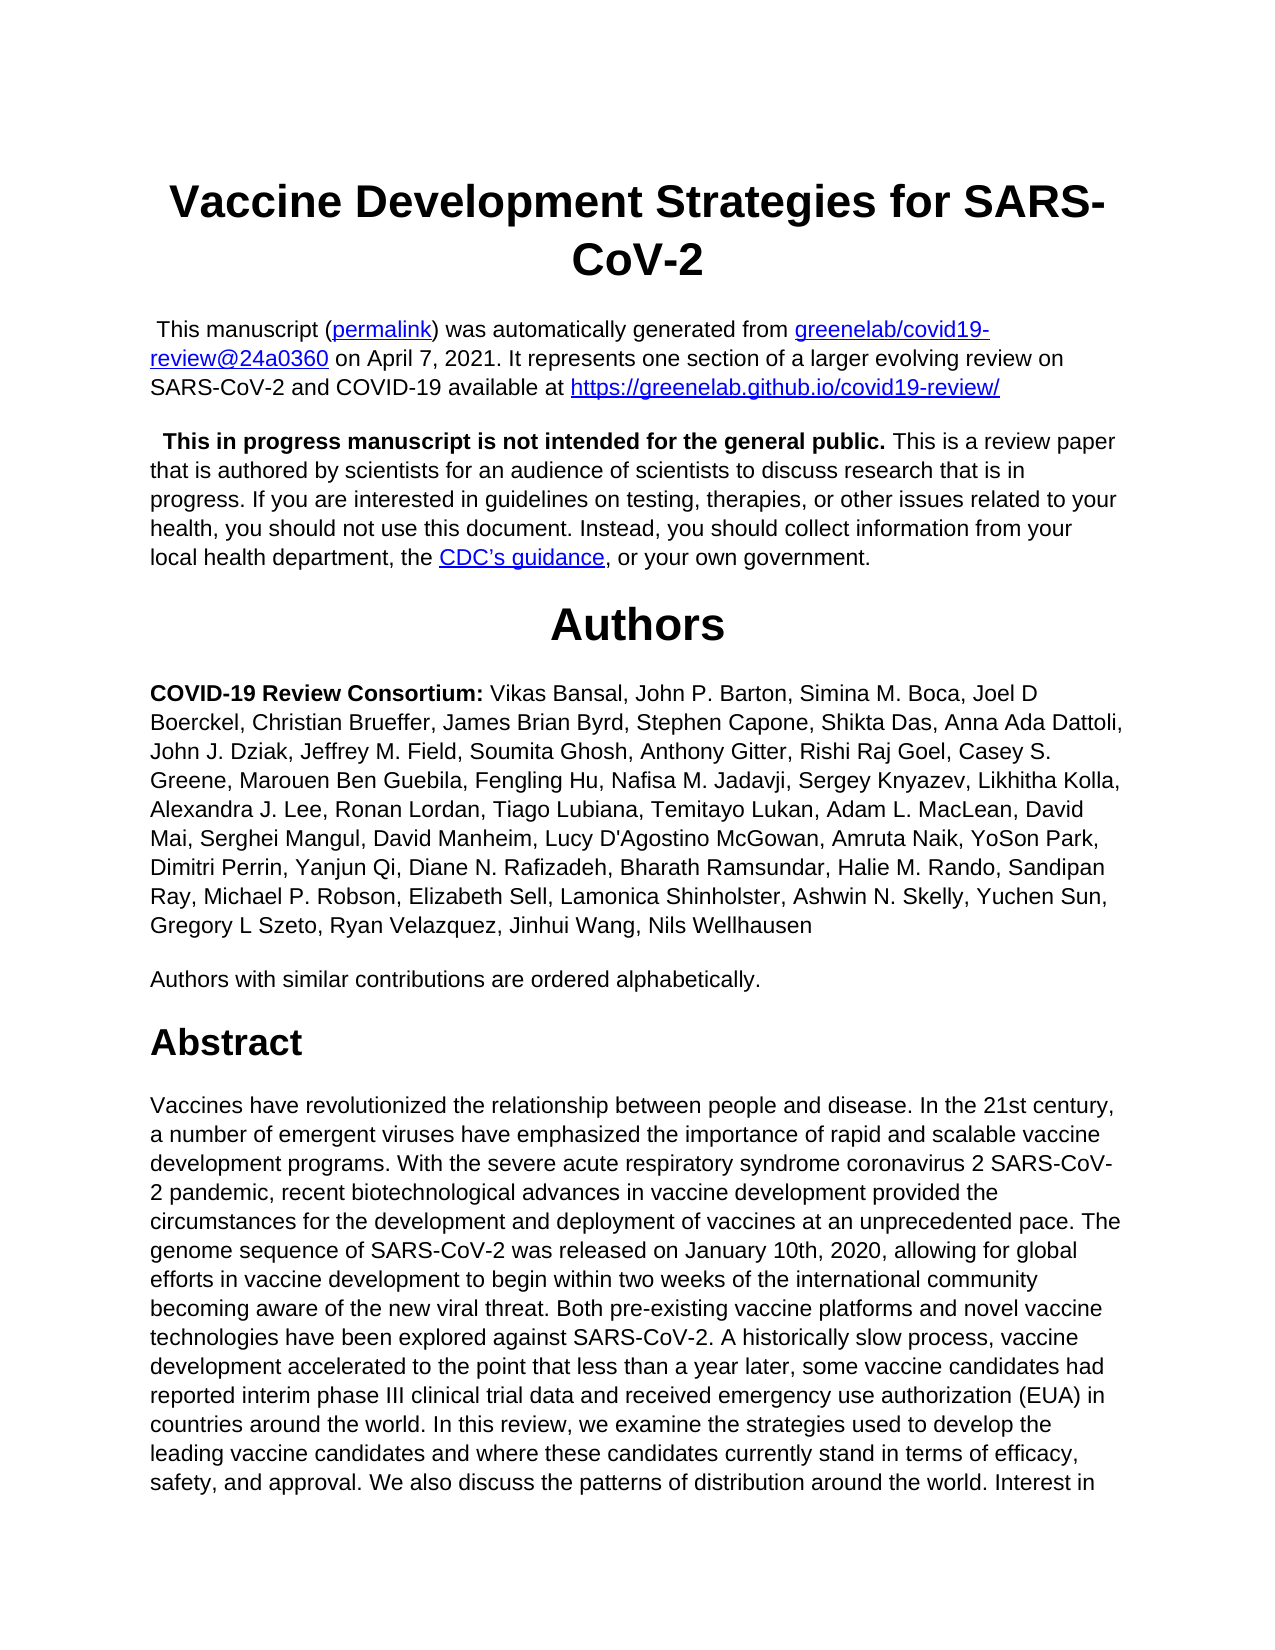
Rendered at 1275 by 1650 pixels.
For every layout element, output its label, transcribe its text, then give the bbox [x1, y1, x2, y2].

text This in progress manuscript is not intended for the general public. This is a review paper that is authored by scientists for an audience of scientists to discuss research that is in progress. If you are interested in guidelines on testing, therapies, or other issues related to your health, you should not use this document. Instead, you should collect information from your local health department, the CDC’s guidance, or your own government. [150, 428, 1125, 570]
text Authors with similar contributions are ordered alphabetically. [150, 966, 1125, 992]
subtitle Authors [150, 597, 1125, 650]
title Vaccine Development Strategies for SARS-CoV-2 [150, 175, 1125, 286]
text COVID-19 Review Consortium: Vikas Bansal, John P. Barton, Simina M. Boca, Joel D Boerckel, Christian Brueffer, James Brian Byrd, Stephen Capone, Shikta Das, Anna Ada Dattoli, John J. Dziak, Jeffrey M. Field, Soumita Ghosh, Anthony Gitter, Rishi Raj Goel, Casey S. Greene, Marouen Ben Guebila, Fengling Hu, Nafisa M. Jadavji, Sergey Knyazev, Likhitha Kolla, Alexandra J. Lee, Ronan Lordan, Tiago Lubiana, Temitayo Lukan, Adam L. MacLean, David Mai, Serghei Mangul, David Manheim, Lucy D'Agostino McGowan, Amruta Naik, YoSon Park, Dimitri Perrin, Yanjun Qi, Diane N. Rafizadeh, Bharath Ramsundar, Halie M. Rando, Sandipan Ray, Michael P. Robson, Elizabeth Sell, Lamonica Shinholster, Ashwin N. Skelly, Yuchen Sun, Gregory L Szeto, Ryan Velazquez, Jinhui Wang, Nils Wellhausen [150, 680, 1125, 938]
subtitle Abstract [150, 1020, 1125, 1063]
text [150, 1092, 1125, 1495]
text This manuscript (permalink) was automatically generated from greenelab/covid19-review@24a0360 on April 7, 2021. It represents one section of a larger evolving review on SARS-CoV-2 and COVID-19 available at https://greenelab.github.io/covid19-review/ [150, 316, 1125, 400]
